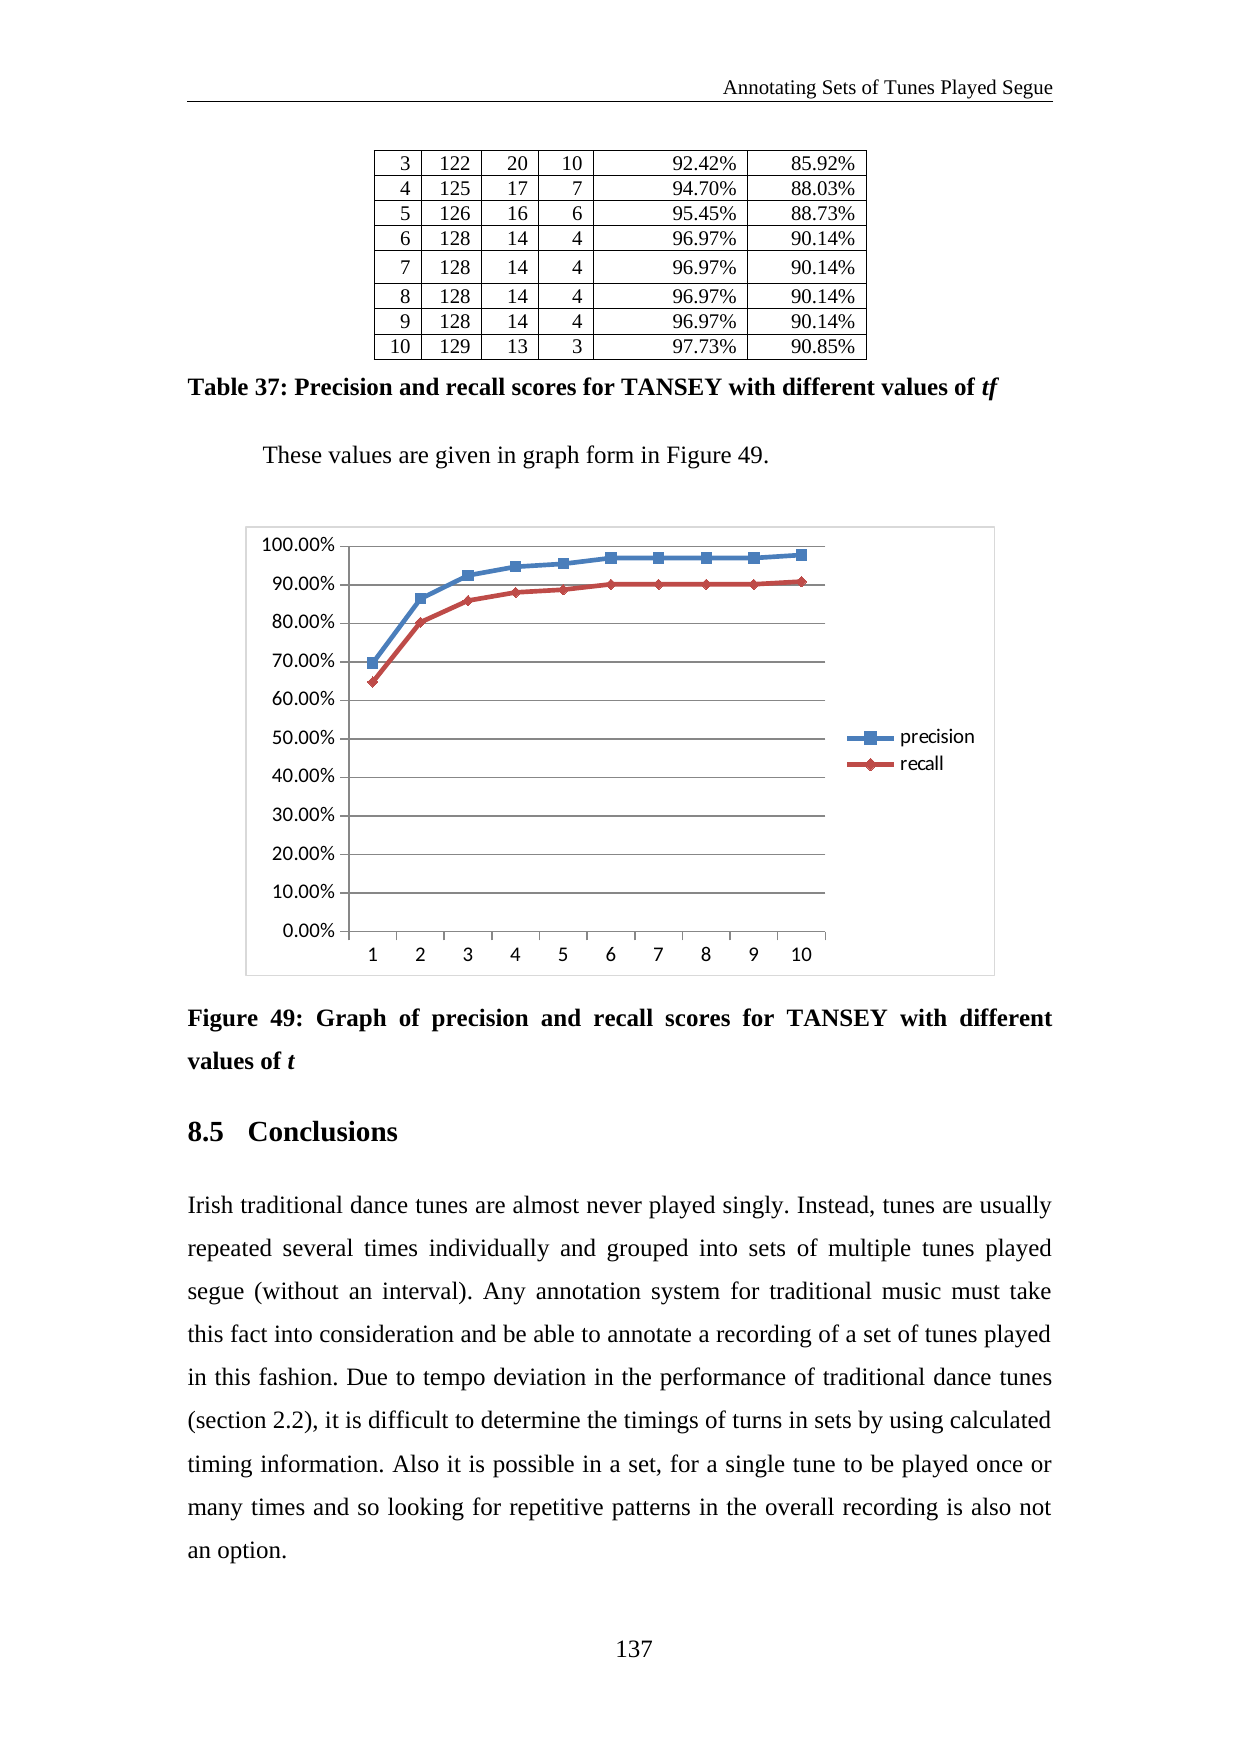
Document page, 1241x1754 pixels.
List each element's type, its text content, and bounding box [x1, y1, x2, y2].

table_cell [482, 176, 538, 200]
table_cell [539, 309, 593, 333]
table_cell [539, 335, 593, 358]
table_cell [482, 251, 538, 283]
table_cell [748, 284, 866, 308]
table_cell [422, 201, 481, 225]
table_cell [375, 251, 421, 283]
text Irish traditional dance tunes are almost never played singly. Instead, tunes are usually repeated several times individually and grouped into sets of multiple tunes played segue (without an interval). Any annotation system for traditional music must take this fact into consideration and be able to annotate a recording of a set of tunes played in this fashion. Due to tempo deviation in the performance of traditional dance tunes (section 2.2), it is difficult to determine the timings of turns in sets by using calculated timing information. Also it is possible in a set, for a single tune to be played once or many times and so looking for repetitive patterns in the overall recording is also not an option. [187, 1190, 1053, 1564]
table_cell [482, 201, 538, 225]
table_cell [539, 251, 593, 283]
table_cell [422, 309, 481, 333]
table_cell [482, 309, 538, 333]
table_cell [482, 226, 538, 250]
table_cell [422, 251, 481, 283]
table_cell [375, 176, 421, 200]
subtitle Conclusions [187, 1114, 1053, 1148]
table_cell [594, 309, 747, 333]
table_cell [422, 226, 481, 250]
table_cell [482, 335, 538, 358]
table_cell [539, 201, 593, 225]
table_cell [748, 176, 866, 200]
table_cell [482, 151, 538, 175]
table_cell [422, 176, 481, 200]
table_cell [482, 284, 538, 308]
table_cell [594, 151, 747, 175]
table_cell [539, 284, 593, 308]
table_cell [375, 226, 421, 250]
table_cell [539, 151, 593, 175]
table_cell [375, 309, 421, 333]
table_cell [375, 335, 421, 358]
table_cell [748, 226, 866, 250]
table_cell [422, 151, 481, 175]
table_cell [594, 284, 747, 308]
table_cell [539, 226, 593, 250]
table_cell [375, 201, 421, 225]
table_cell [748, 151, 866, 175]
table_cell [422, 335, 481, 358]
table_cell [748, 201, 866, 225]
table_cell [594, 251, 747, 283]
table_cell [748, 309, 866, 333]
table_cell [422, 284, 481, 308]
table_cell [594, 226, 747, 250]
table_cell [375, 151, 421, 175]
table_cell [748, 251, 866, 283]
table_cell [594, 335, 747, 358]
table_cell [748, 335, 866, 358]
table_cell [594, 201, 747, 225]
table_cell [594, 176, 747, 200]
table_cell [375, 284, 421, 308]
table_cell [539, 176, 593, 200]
text These values are given in graph form in Figure 49. [187, 440, 1053, 469]
